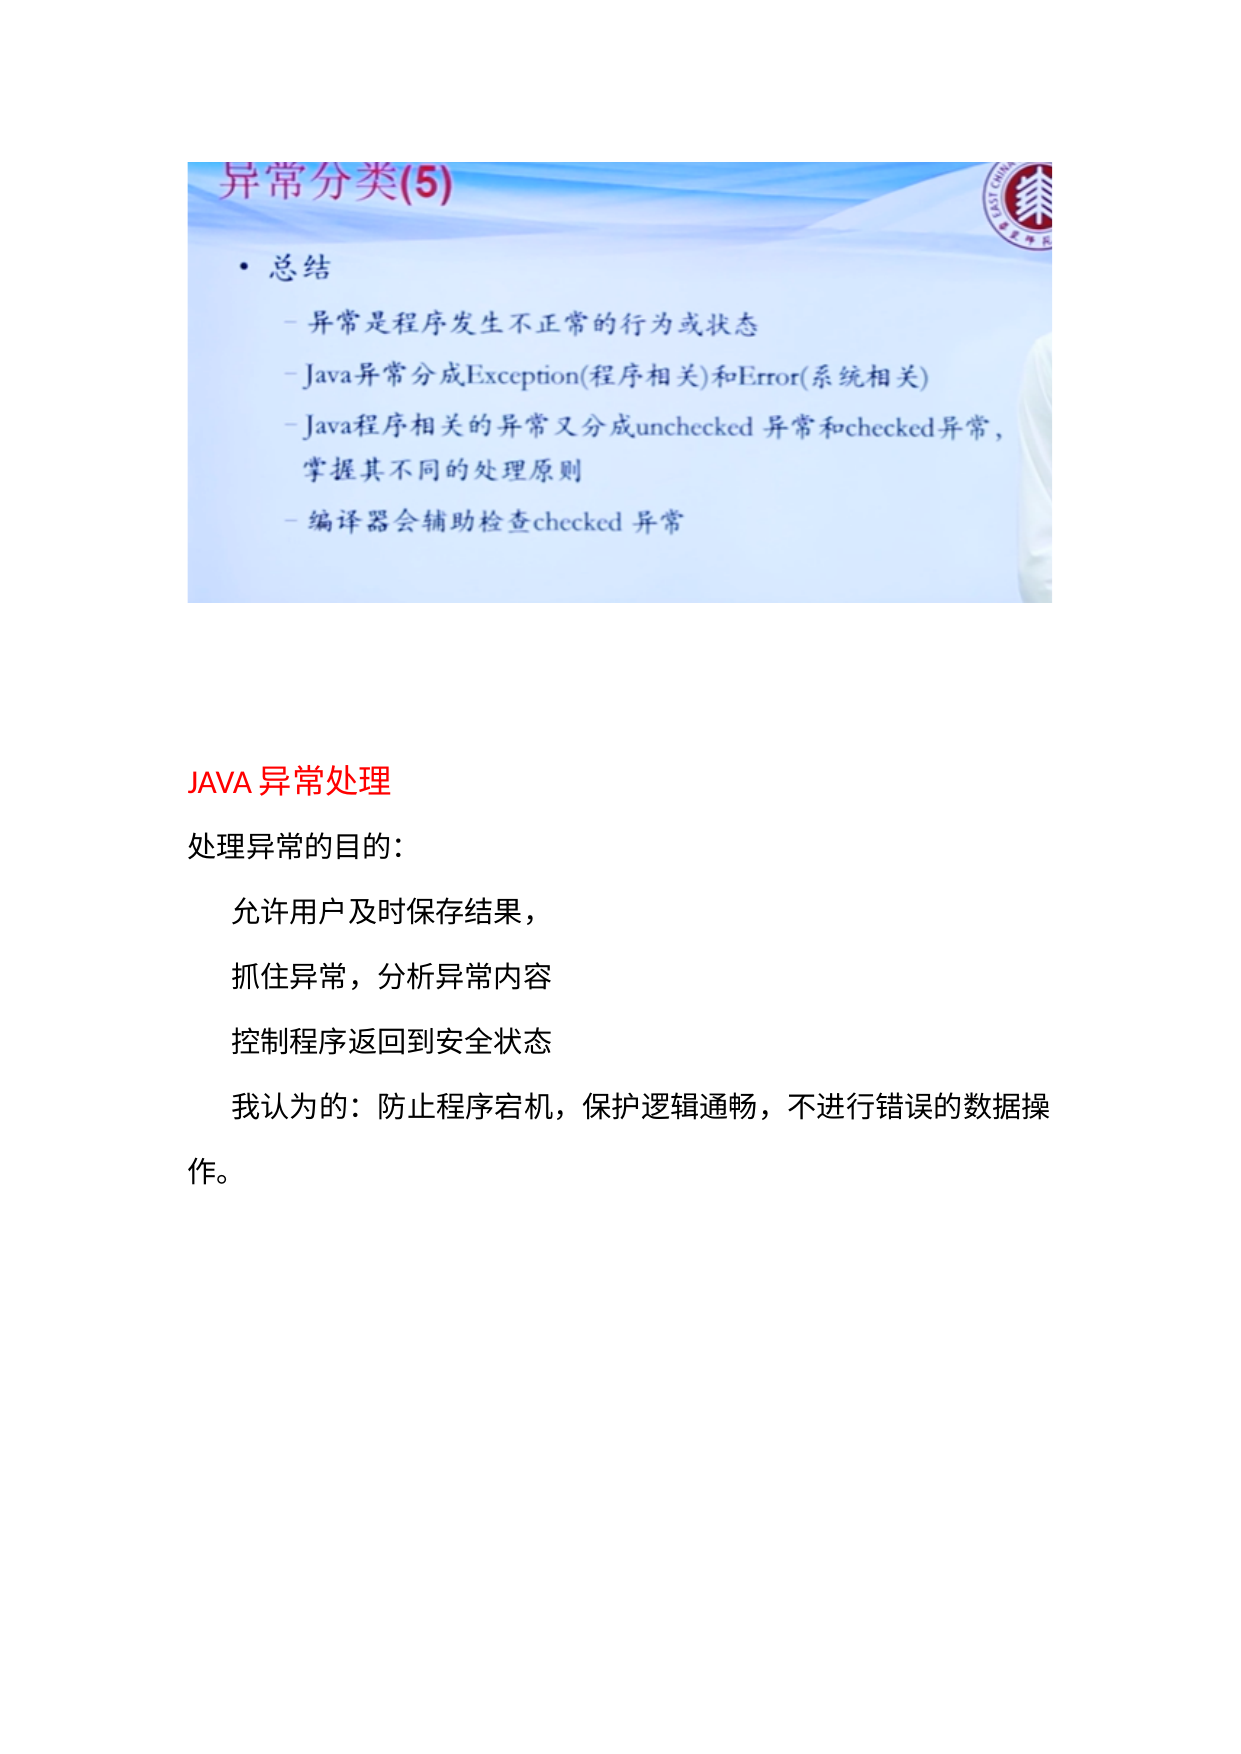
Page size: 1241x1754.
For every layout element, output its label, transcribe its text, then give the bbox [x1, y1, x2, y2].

text 我认为的：防止程序宕机，保护逻辑通畅，不进行错误的数据操作。 [187, 1072, 1053, 1202]
text 控制程序返回到安全状态 [187, 1007, 1053, 1072]
picture [187, 162, 1053, 603]
text JAVA异常处理 [187, 747, 1053, 812]
text 允许用户及时保存结果， [187, 877, 1053, 942]
text 处理异常的目的： [187, 812, 1053, 877]
text 抓住异常，分析异常内容 [187, 942, 1053, 1007]
